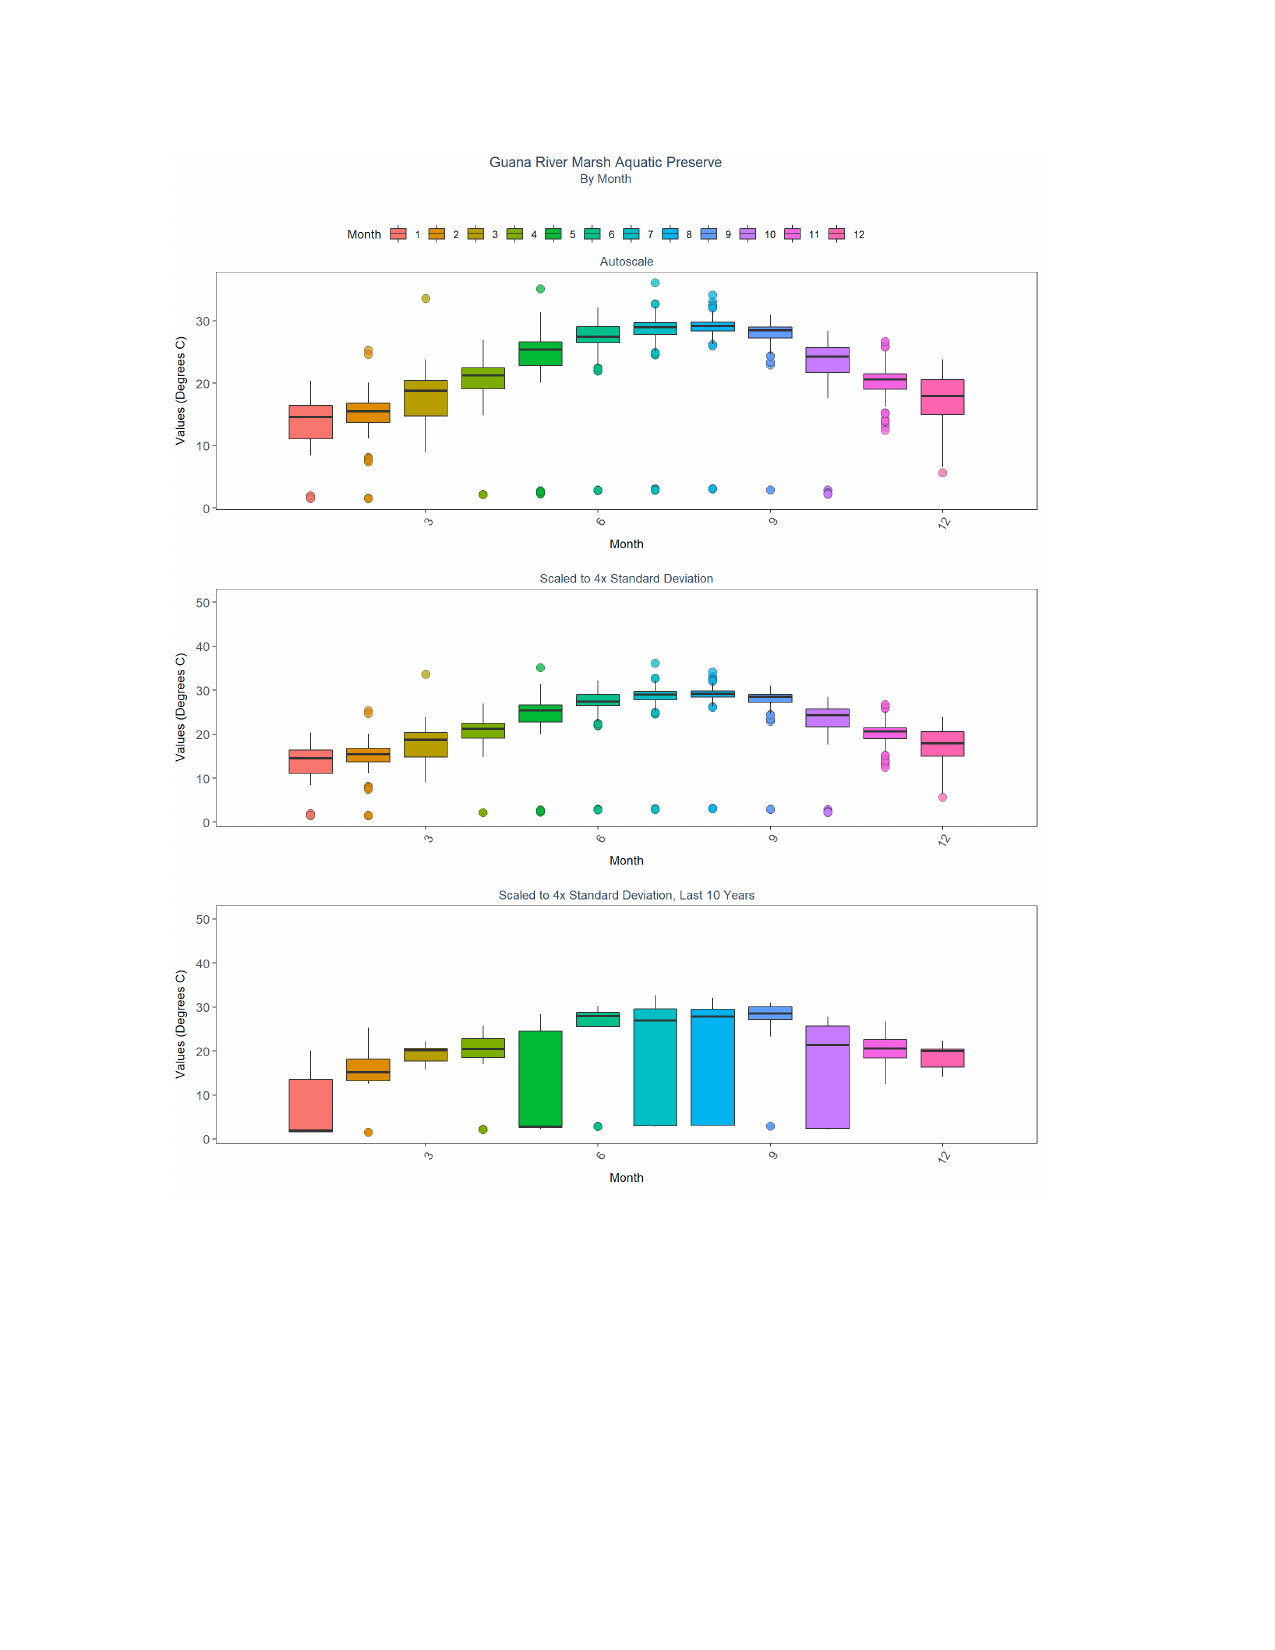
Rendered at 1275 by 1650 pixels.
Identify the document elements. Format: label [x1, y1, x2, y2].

picture [168, 150, 1044, 1200]
